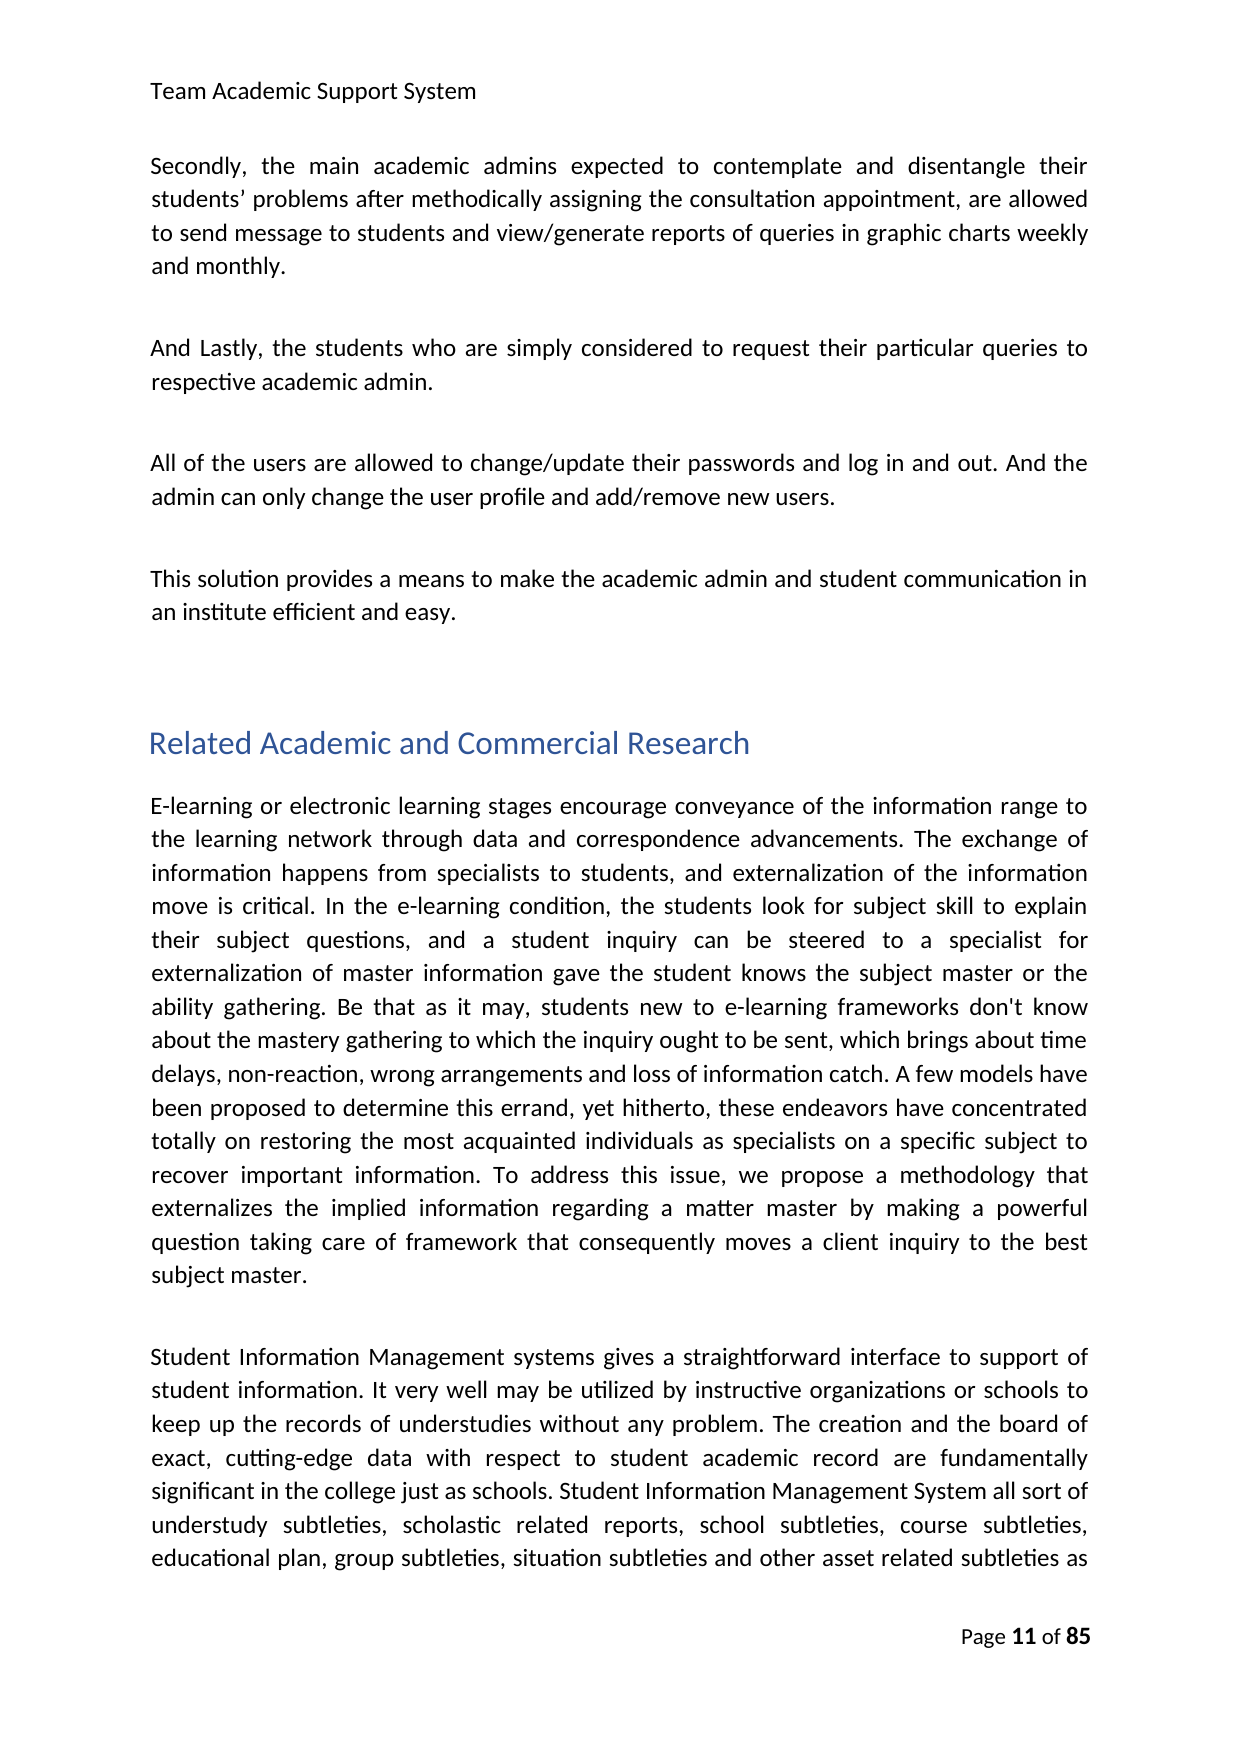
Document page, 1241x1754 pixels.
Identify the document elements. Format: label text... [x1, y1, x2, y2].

text And Lastly, the students who are simply considered to request their particular queries to respective academic admin. [150, 332, 1089, 396]
text E-learning or electronic learning stages encourage conveyance of the information range to the learning network through data and correspondence advancements. The exchange of information happens from specialists to students, and externalization of the information move is critical. In the e-learning condition, the students look for subject skill to explain their subject questions, and a student inquiry can be steered to a specialist for externalization of master information gave the student knows the subject master or the ability gathering. Be that as it may, students new to e-learning frameworks don't know about the mastery gathering to which the inquiry ought to be sent, which brings about time delays, non-reaction, wrong arrangements and loss of information catch. A few models have been proposed to determine this errand, yet hitherto, these endeavors have concentrated totally on restoring the most acquainted individuals as specialists on a specific subject to recover important information. To address this issue, we propose a methodology that externalizes the implied information regarding a matter master by making a powerful question taking care of framework that consequently moves a client inquiry to the best subject master. [150, 790, 1089, 1290]
text Secondly, the main academic admins expected to contemplate and disentangle their students’ problems after methodically assigning the consultation appointment, are allowed to send message to students and view/generate reports of queries in graphic charts weekly and monthly. [150, 150, 1089, 281]
text All of the users are allowed to change/update their passwords and log in and out. And the admin can only change the user profile and add/remove new users. [150, 447, 1089, 512]
text This solution provides a means to make the academic admin and student communication in an institute efficient and easy. [150, 563, 1089, 627]
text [150, 1341, 1089, 1573]
subtitle Related Academic and Commercial Research [149, 722, 1089, 763]
